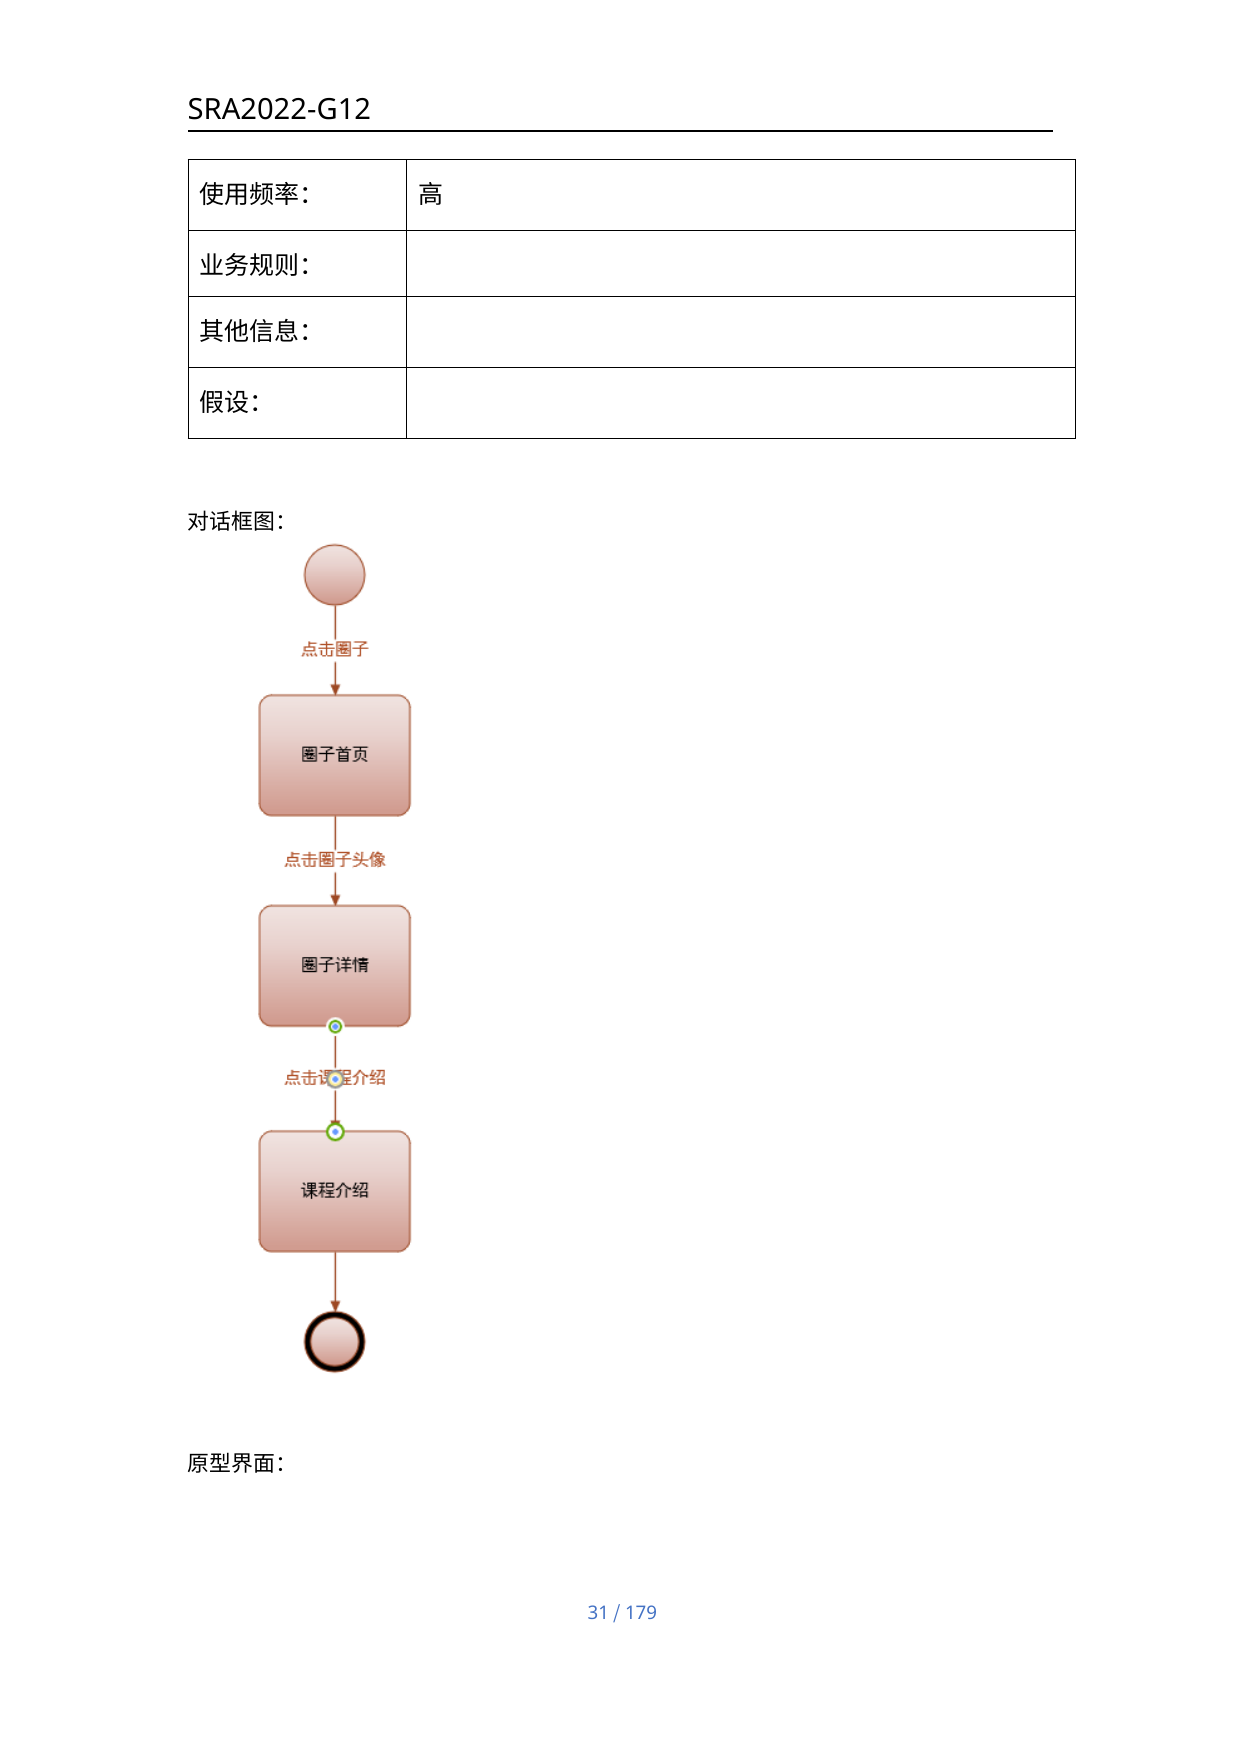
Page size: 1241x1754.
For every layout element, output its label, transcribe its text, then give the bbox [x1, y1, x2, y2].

table_cell 使用频率： [189, 160, 406, 230]
table_cell 假设： [189, 368, 406, 437]
table_cell [407, 231, 1075, 296]
table_cell [407, 368, 1075, 437]
table_cell 高 [407, 160, 1075, 230]
picture [187, 536, 504, 1397]
table_cell [407, 297, 1075, 367]
table_cell 其他信息： [189, 297, 406, 367]
table_cell 业务规则： [189, 231, 406, 296]
text 原型界面： [187, 1446, 1053, 1478]
text 对话框图： [187, 503, 1053, 536]
